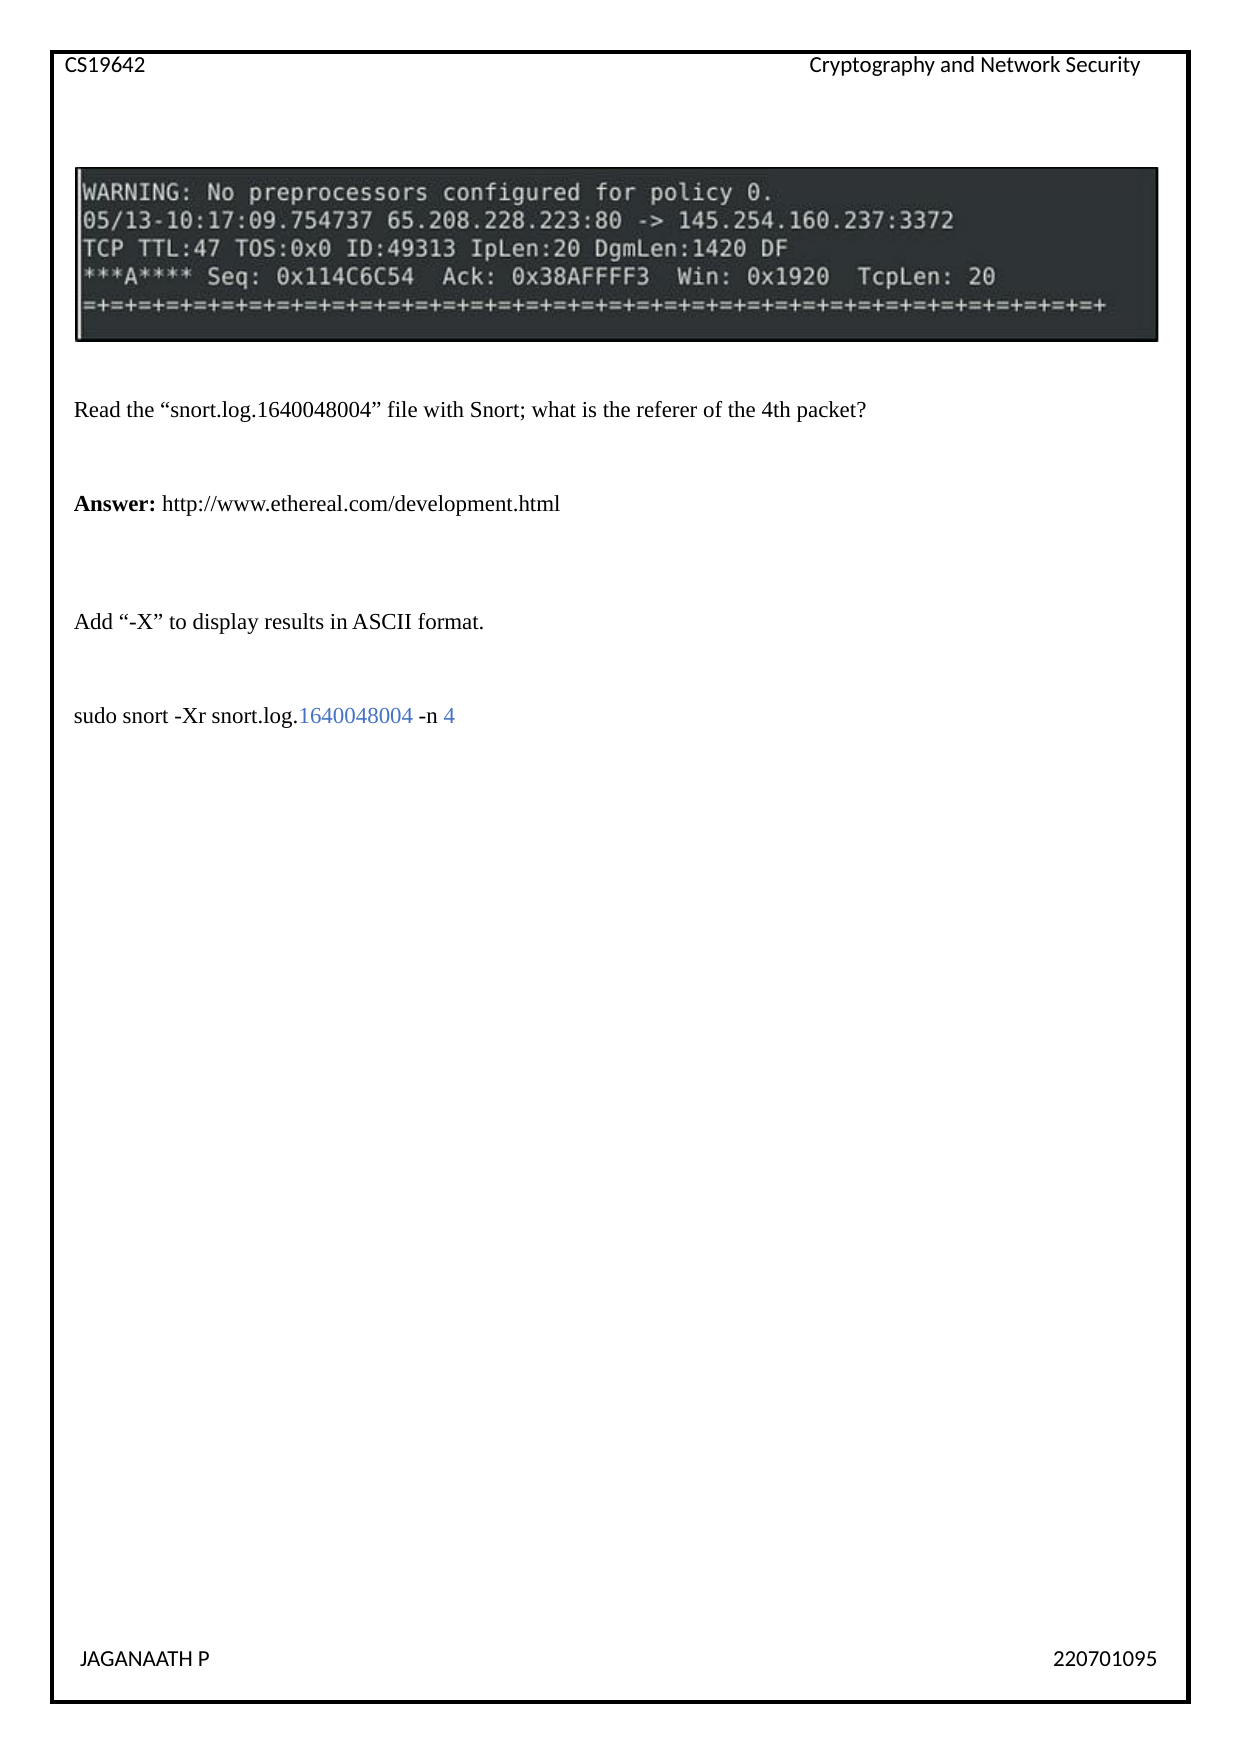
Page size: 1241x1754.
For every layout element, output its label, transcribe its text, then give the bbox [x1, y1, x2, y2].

text Answer: http://www.ethereal.com/development.html [73, 490, 1166, 517]
text Read the “snort.log.1640048004” file with Snort; what is the referer of the 4th packet? [73, 396, 1166, 422]
text Add “-X” to display results in ASCII format. [73, 608, 1166, 634]
text sudo snort -Xr snort.log.1640048004 -n 4 [73, 702, 1166, 729]
picture [75, 167, 1159, 342]
